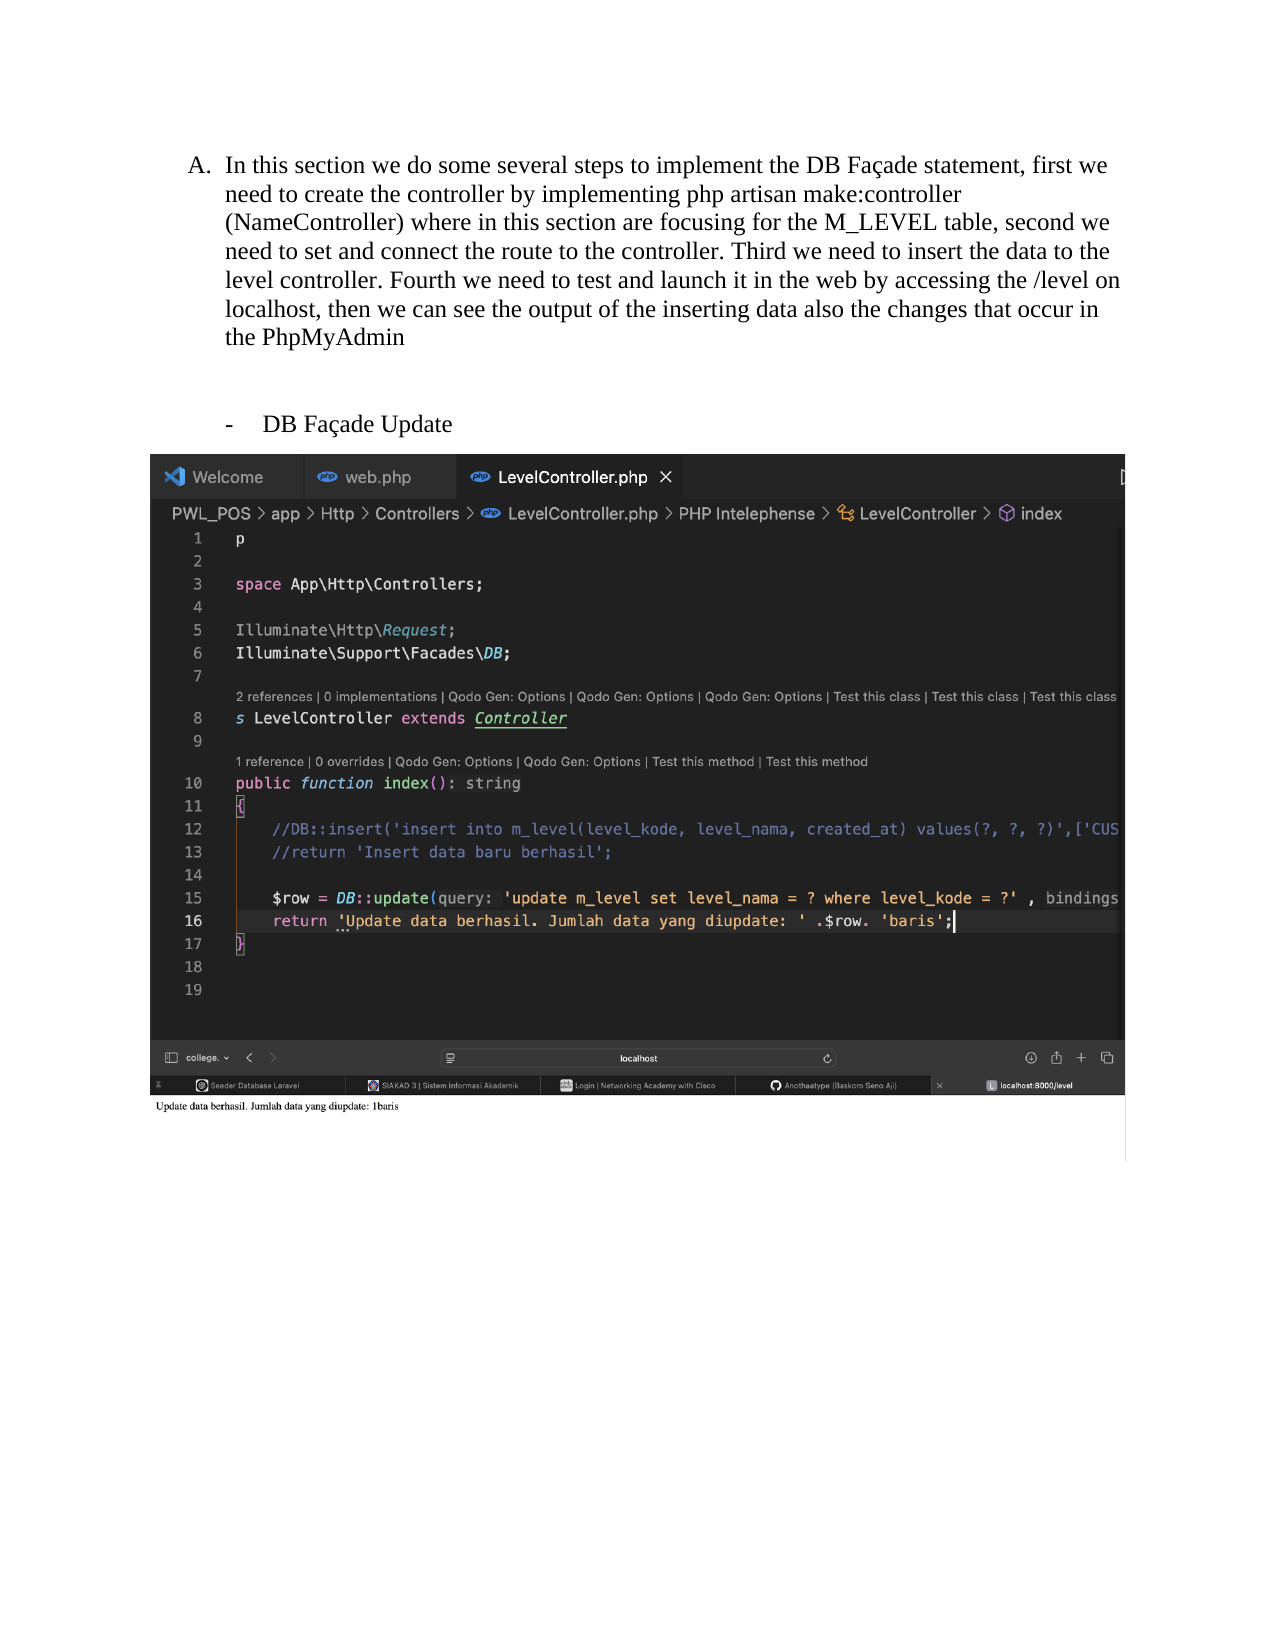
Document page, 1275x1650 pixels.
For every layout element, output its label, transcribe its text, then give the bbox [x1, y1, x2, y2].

list DB Façade Update [225, 409, 1125, 437]
list In this section we do some several steps to implement the DB Façade statement, first we need to create the controller by implementing php artisan make:controller (NameController) where in this section are focusing for the M_LEVEL table, second we need to set and connect the route to the controller. Third we need to insert the data to the level controller. Fourth we need to test and launch it in the web by accessing the /level on localhost, then we can see the output of the inserting data also the changes that occur in the PhpMyAdmin [187, 150, 1125, 351]
picture [150, 454, 1125, 1650]
